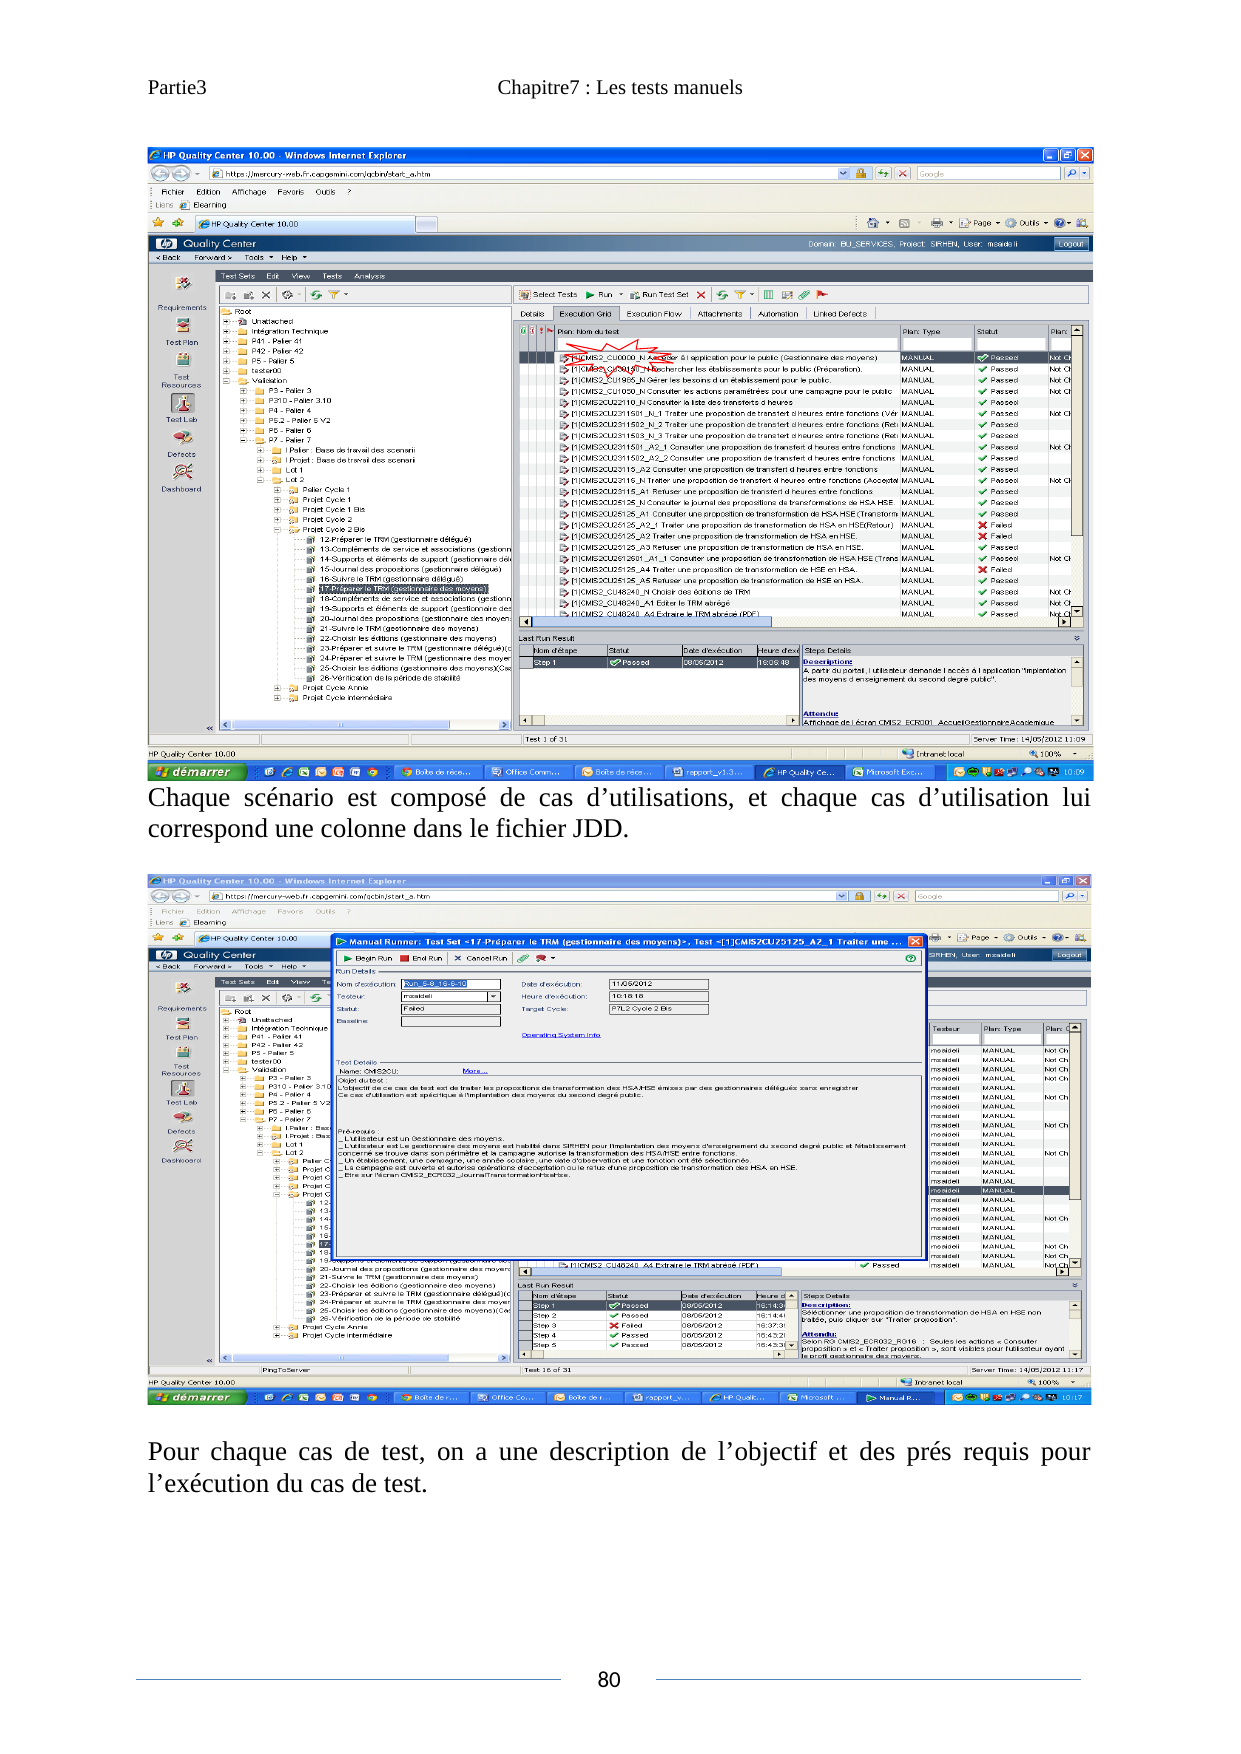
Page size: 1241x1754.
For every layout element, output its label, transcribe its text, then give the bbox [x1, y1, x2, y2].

text Chaque scénario est composé de cas d’utilisations, et chaque cas d’utilisation lui correspond une colonne dans le fichier JDD. [148, 781, 1093, 843]
picture [147, 874, 1092, 1405]
text Pour chaque cas de test, on a une description de l’objectif et des prés requis pour l’exécution du cas de test. [148, 1436, 1093, 1498]
picture [147, 147, 1094, 781]
